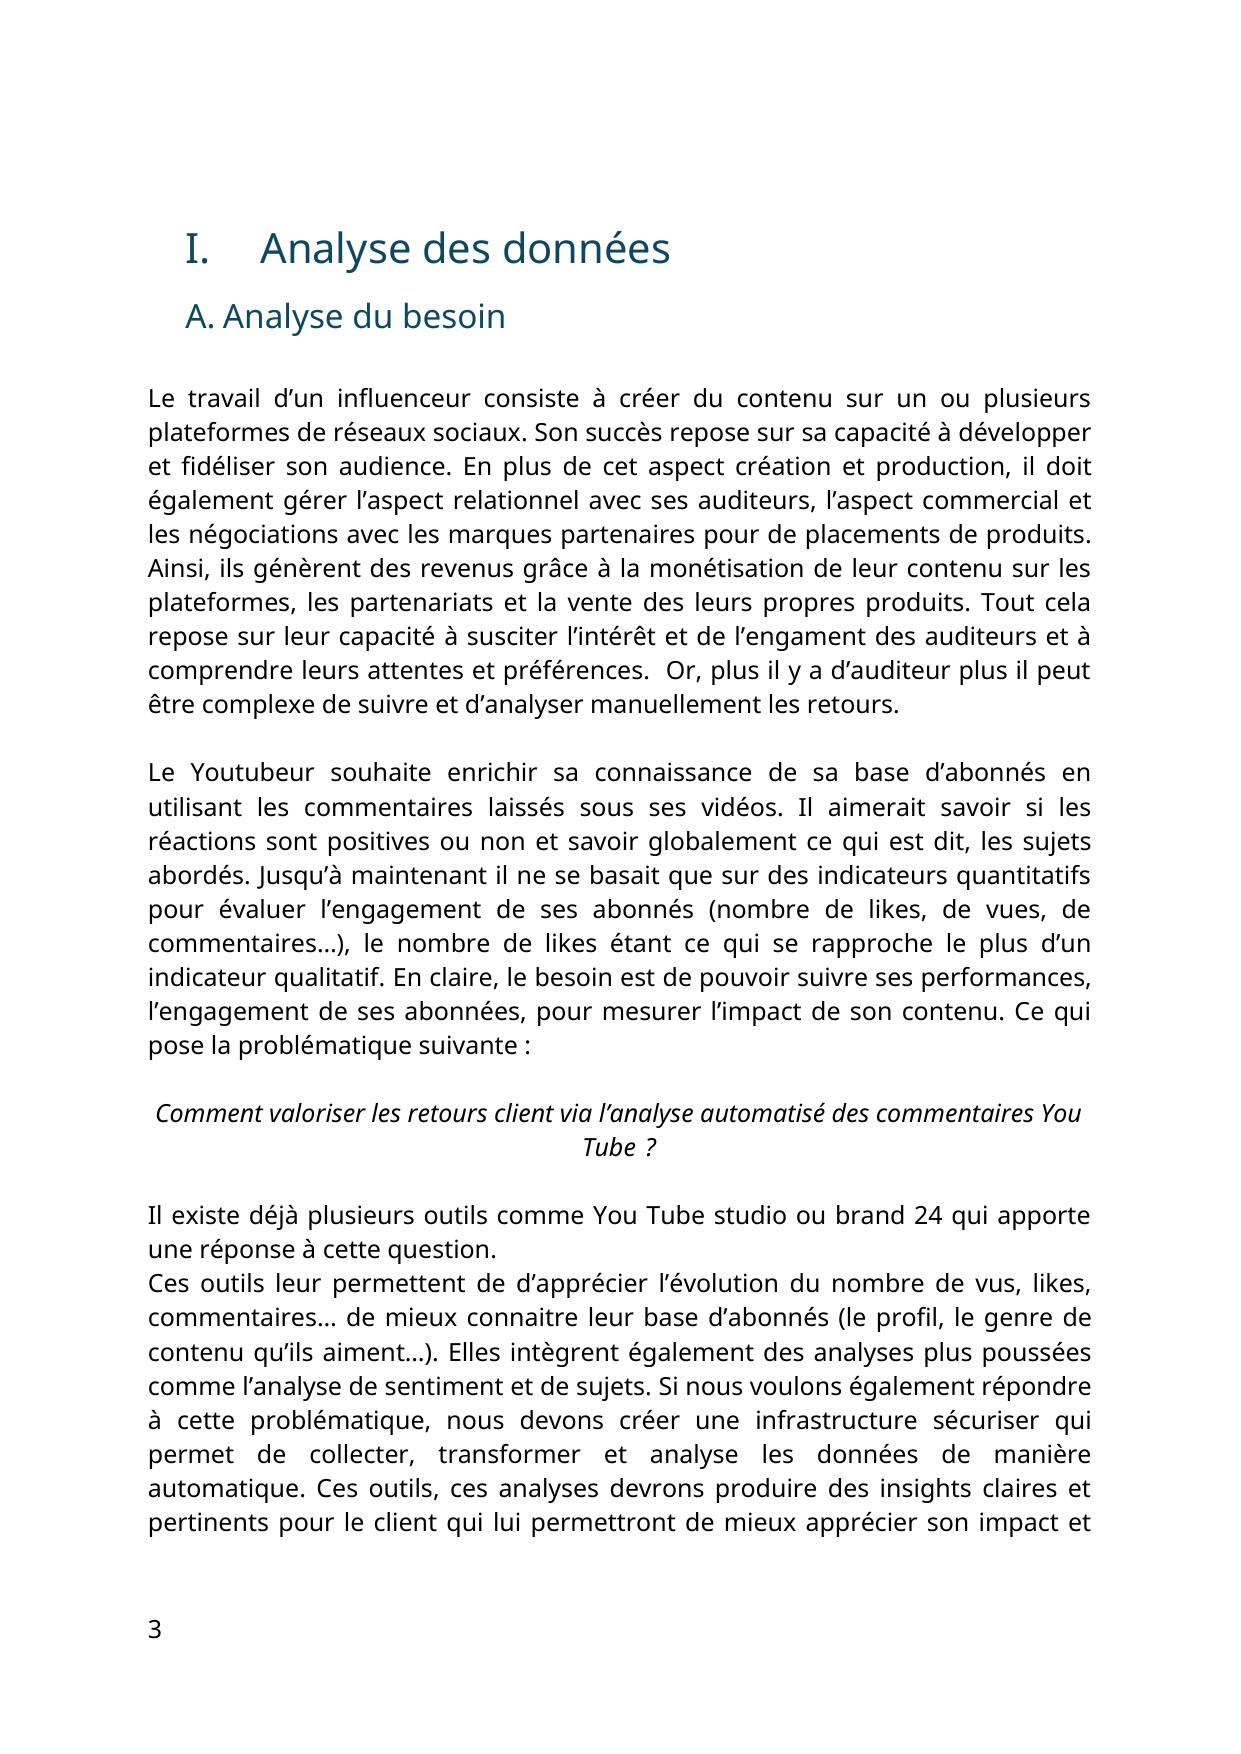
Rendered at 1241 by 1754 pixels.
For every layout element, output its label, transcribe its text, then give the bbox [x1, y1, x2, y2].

text Le travail d’un influenceur consiste à créer du contenu sur un ou plusieurs plateformes de réseaux sociaux. Son succès repose sur sa capacité à développer et fidéliser son audience. En plus de cet aspect création et production, il doit également gérer l’aspect relationnel avec ses auditeurs, l’aspect commercial et les négociations avec les marques partenaires pour de placements de produits. Ainsi, ils génèrent des revenus grâce à la monétisation de leur contenu sur les plateformes, les partenariats et la vente des leurs propres produits. Tout cela repose sur leur capacité à susciter l’intérêt et de l’engament des auditeurs et à comprendre leurs attentes et préférences. Or, plus il y a d’auditeur plus il peut être complexe de suivre et d’analyser manuellement les retours. [148, 380, 1093, 721]
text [148, 1266, 1093, 1538]
subtitle Analyse des données [185, 219, 1093, 276]
subtitle Analyse du besoin [185, 293, 1093, 338]
text Le Youtubeur souhaite enrichir sa connaissance de sa base d’abonnés en utilisant les commentaires laissés sous ses vidéos. Il aimerait savoir si les réactions sont positives ou non et savoir globalement ce qui est dit, les sujets abordés. Jusqu’à maintenant il ne se basait que sur des indicateurs quantitatifs pour évaluer l’engagement de ses abonnés (nombre de likes, de vues, de commentaires…), le nombre de likes étant ce qui se rapproche le plus d’un indicateur qualitatif. En claire, le besoin est de pouvoir suivre ses performances, l’engagement de ses abonnées, pour mesurer l’impact de son contenu. Ce qui pose la problématique suivante : [148, 755, 1093, 1062]
text Il existe déjà plusieurs outils comme You Tube studio ou brand 24 qui apporte une réponse à cette question. [148, 1198, 1093, 1266]
text Comment valoriser les retours client via l’analyse automatisé des commentaires You Tube ? [148, 1096, 1093, 1164]
